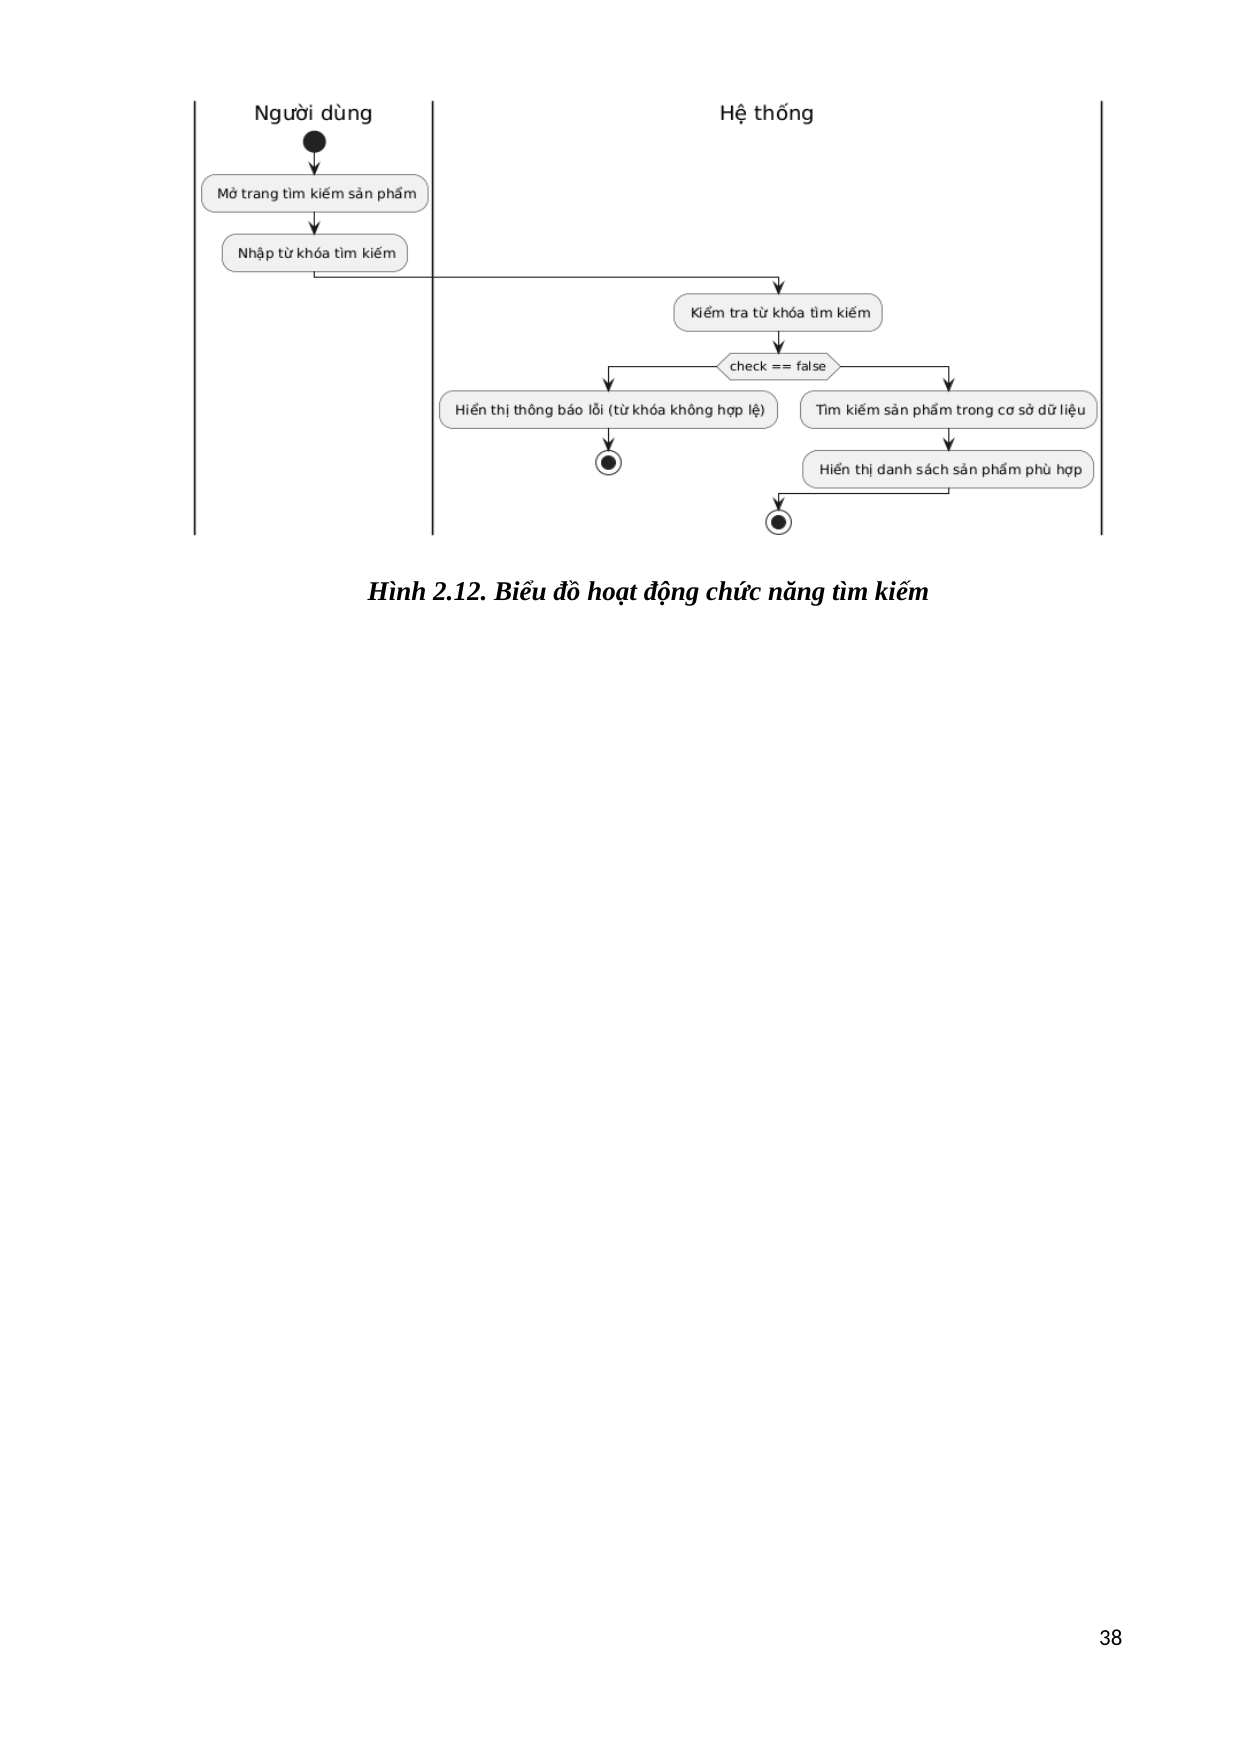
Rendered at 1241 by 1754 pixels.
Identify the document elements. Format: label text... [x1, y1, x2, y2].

text Hình 2.12. Biểu đồ hoạt động chức năng tìm kiếm [177, 574, 1122, 606]
picture [177, 88, 1123, 546]
